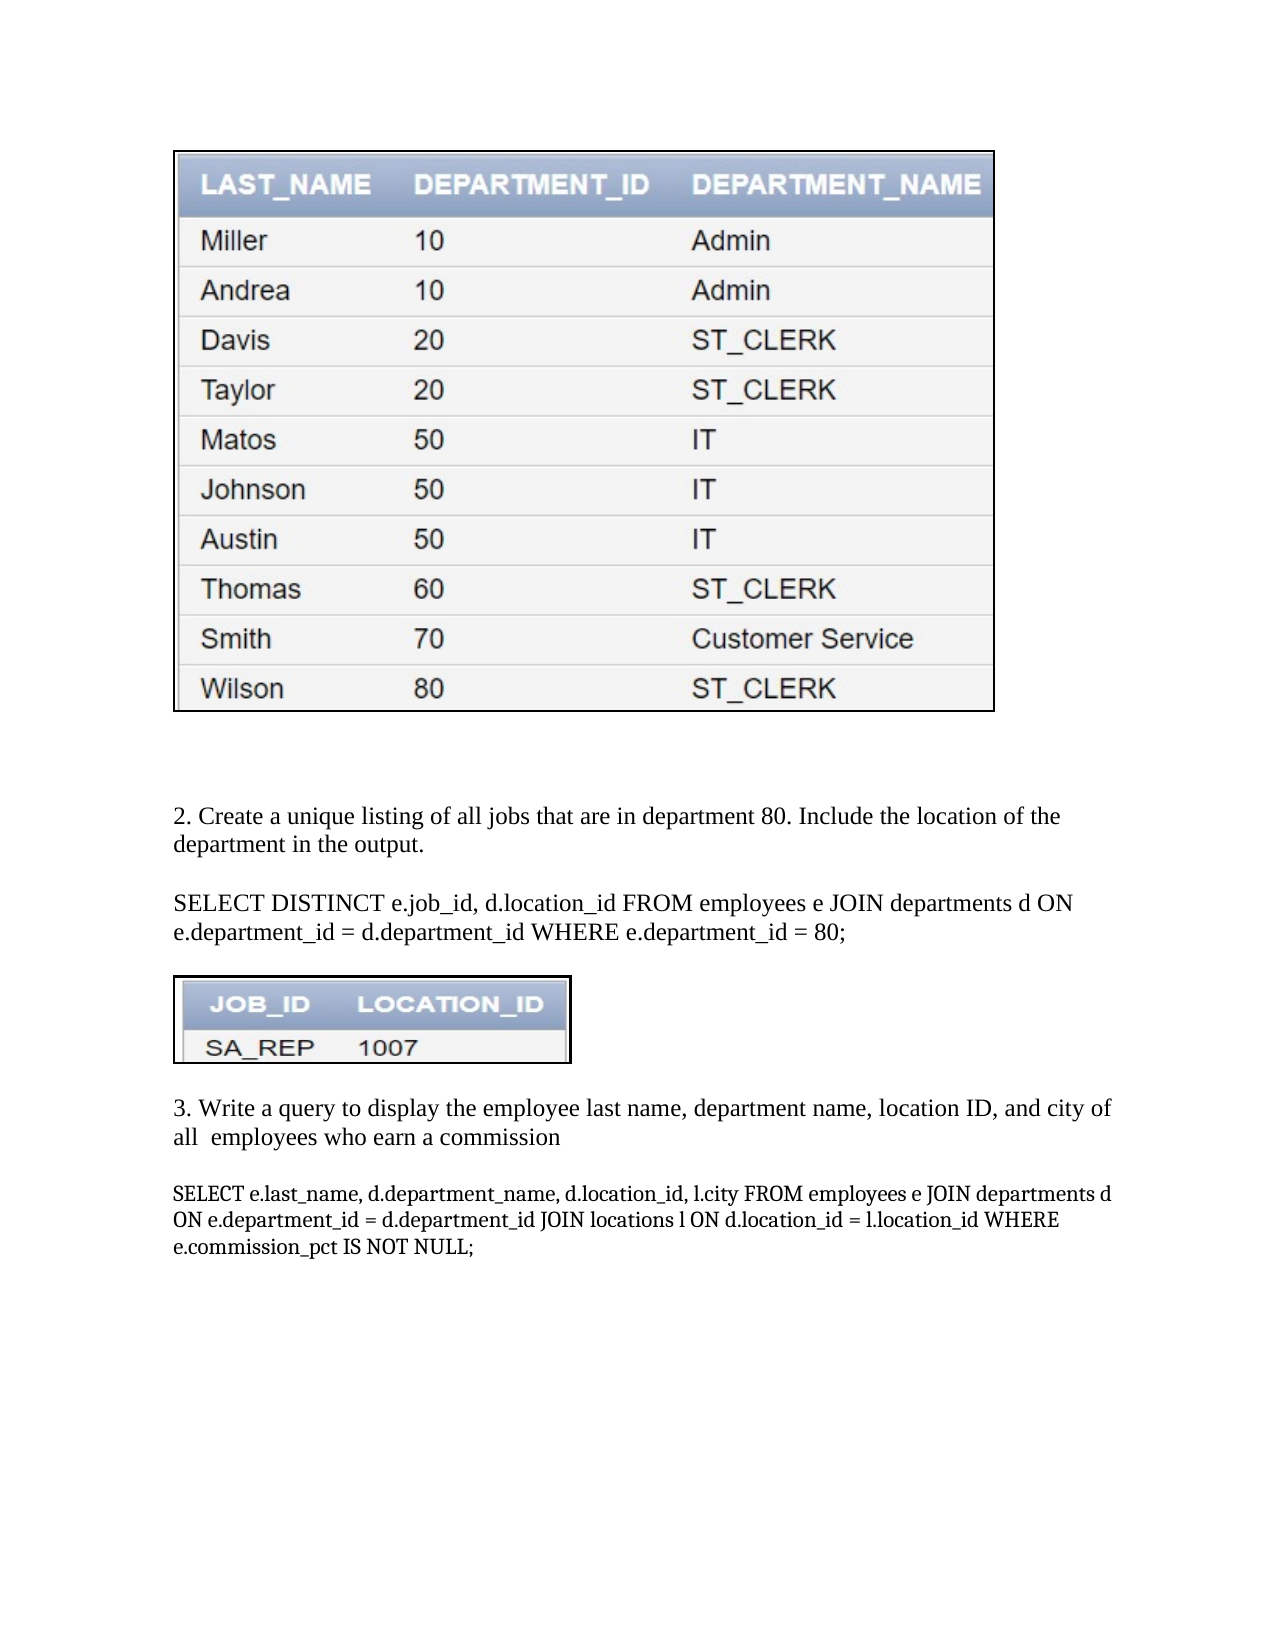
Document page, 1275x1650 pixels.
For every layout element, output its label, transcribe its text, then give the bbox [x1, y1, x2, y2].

text SELECT e.last_name, d.department_name, d.location_id, l.city FROM employees e JOIN departments d ON e.department_id = d.department_id JOIN locations l ON d.location_id = l.location_id WHERE e.commission_pct IS NOT NULL; [173, 1181, 1125, 1260]
text 3. Write a query to display the employee last name, department name, location ID, and city of all employees who earn a commission [173, 1093, 1125, 1151]
text SELECT DISTINCT e.job_id, d.location_id FROM employees e JOIN departments d ON e.department_id = d.department_id WHERE e.department_id = 80; [173, 888, 1125, 946]
picture [175, 978, 569, 1062]
picture [175, 152, 993, 710]
text 2. Create a unique listing of all jobs that are in department 80. Include the location of the department in the output. [173, 801, 1125, 858]
